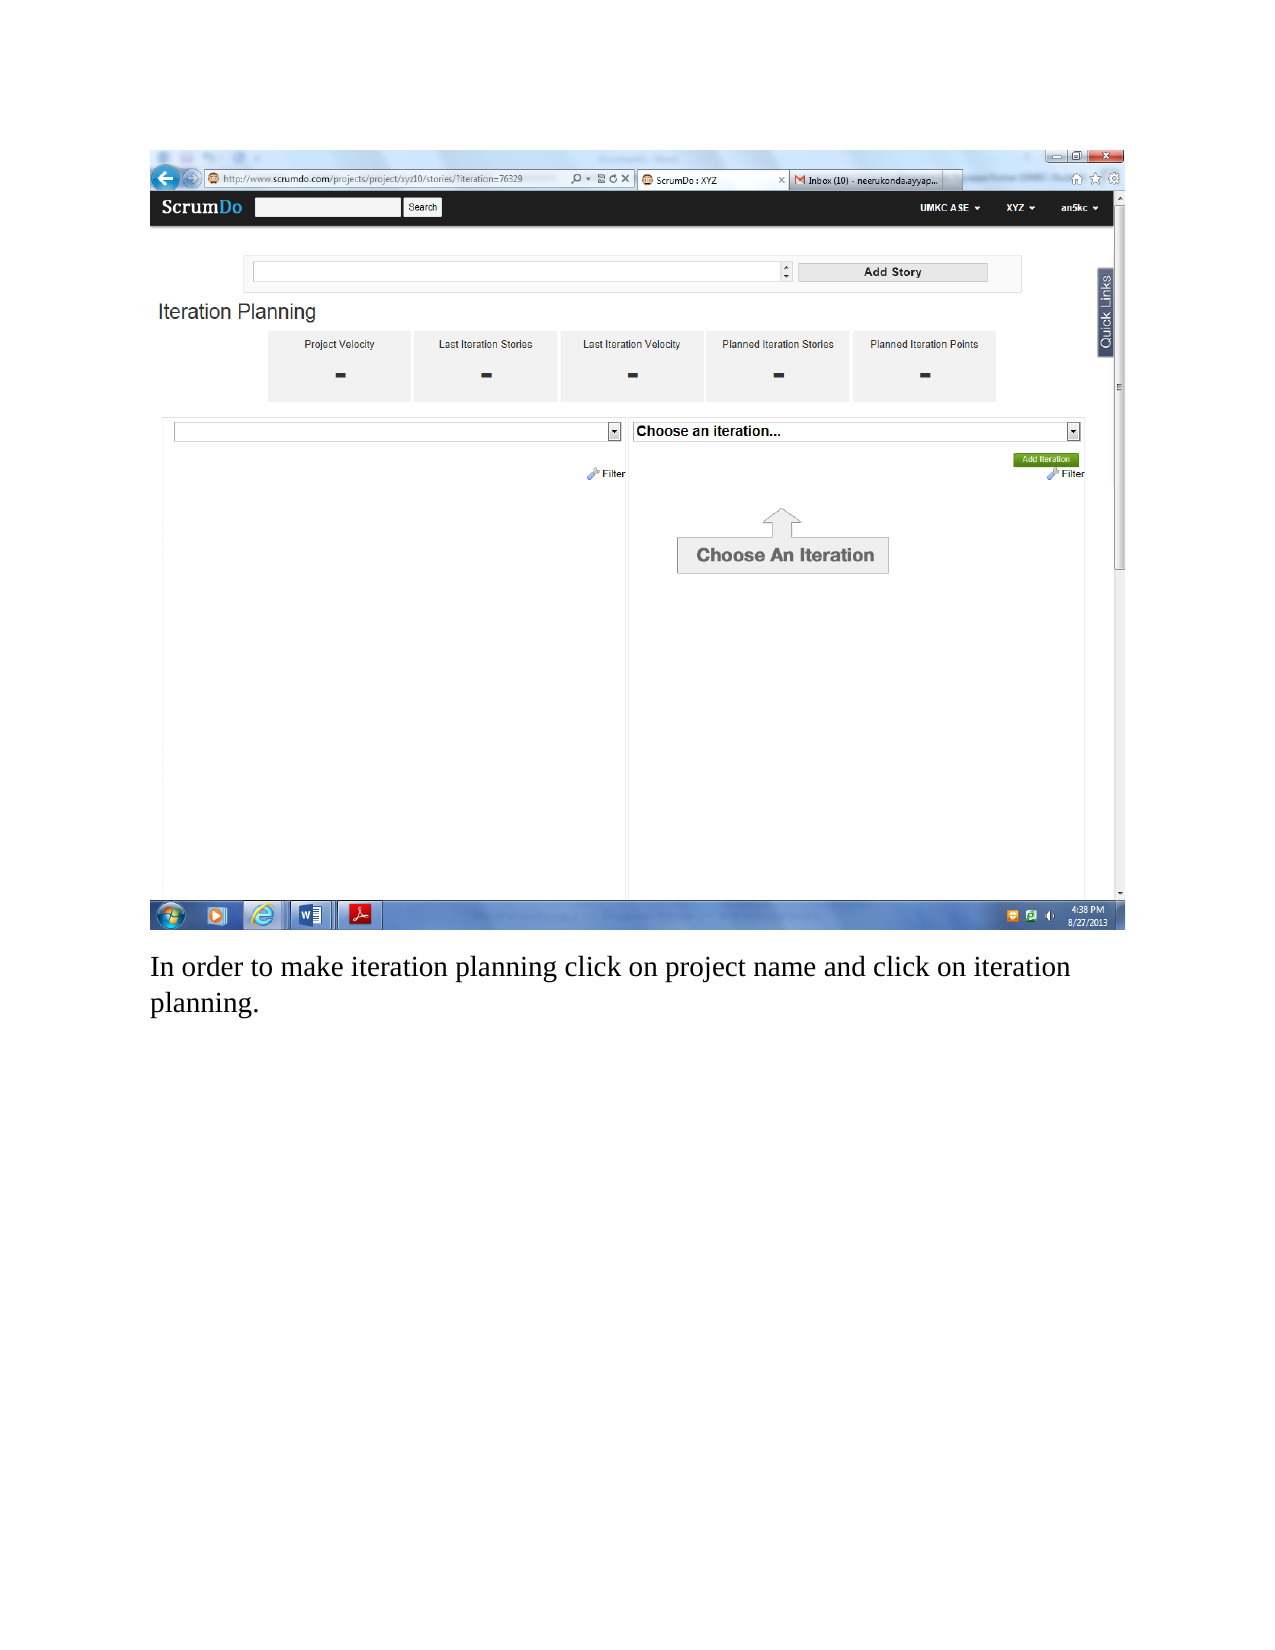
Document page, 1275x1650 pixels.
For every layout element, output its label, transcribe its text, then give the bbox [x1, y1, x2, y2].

picture [150, 150, 1125, 930]
text In order to make iteration planning click on project name and click on iteration planning. [150, 949, 1125, 1018]
